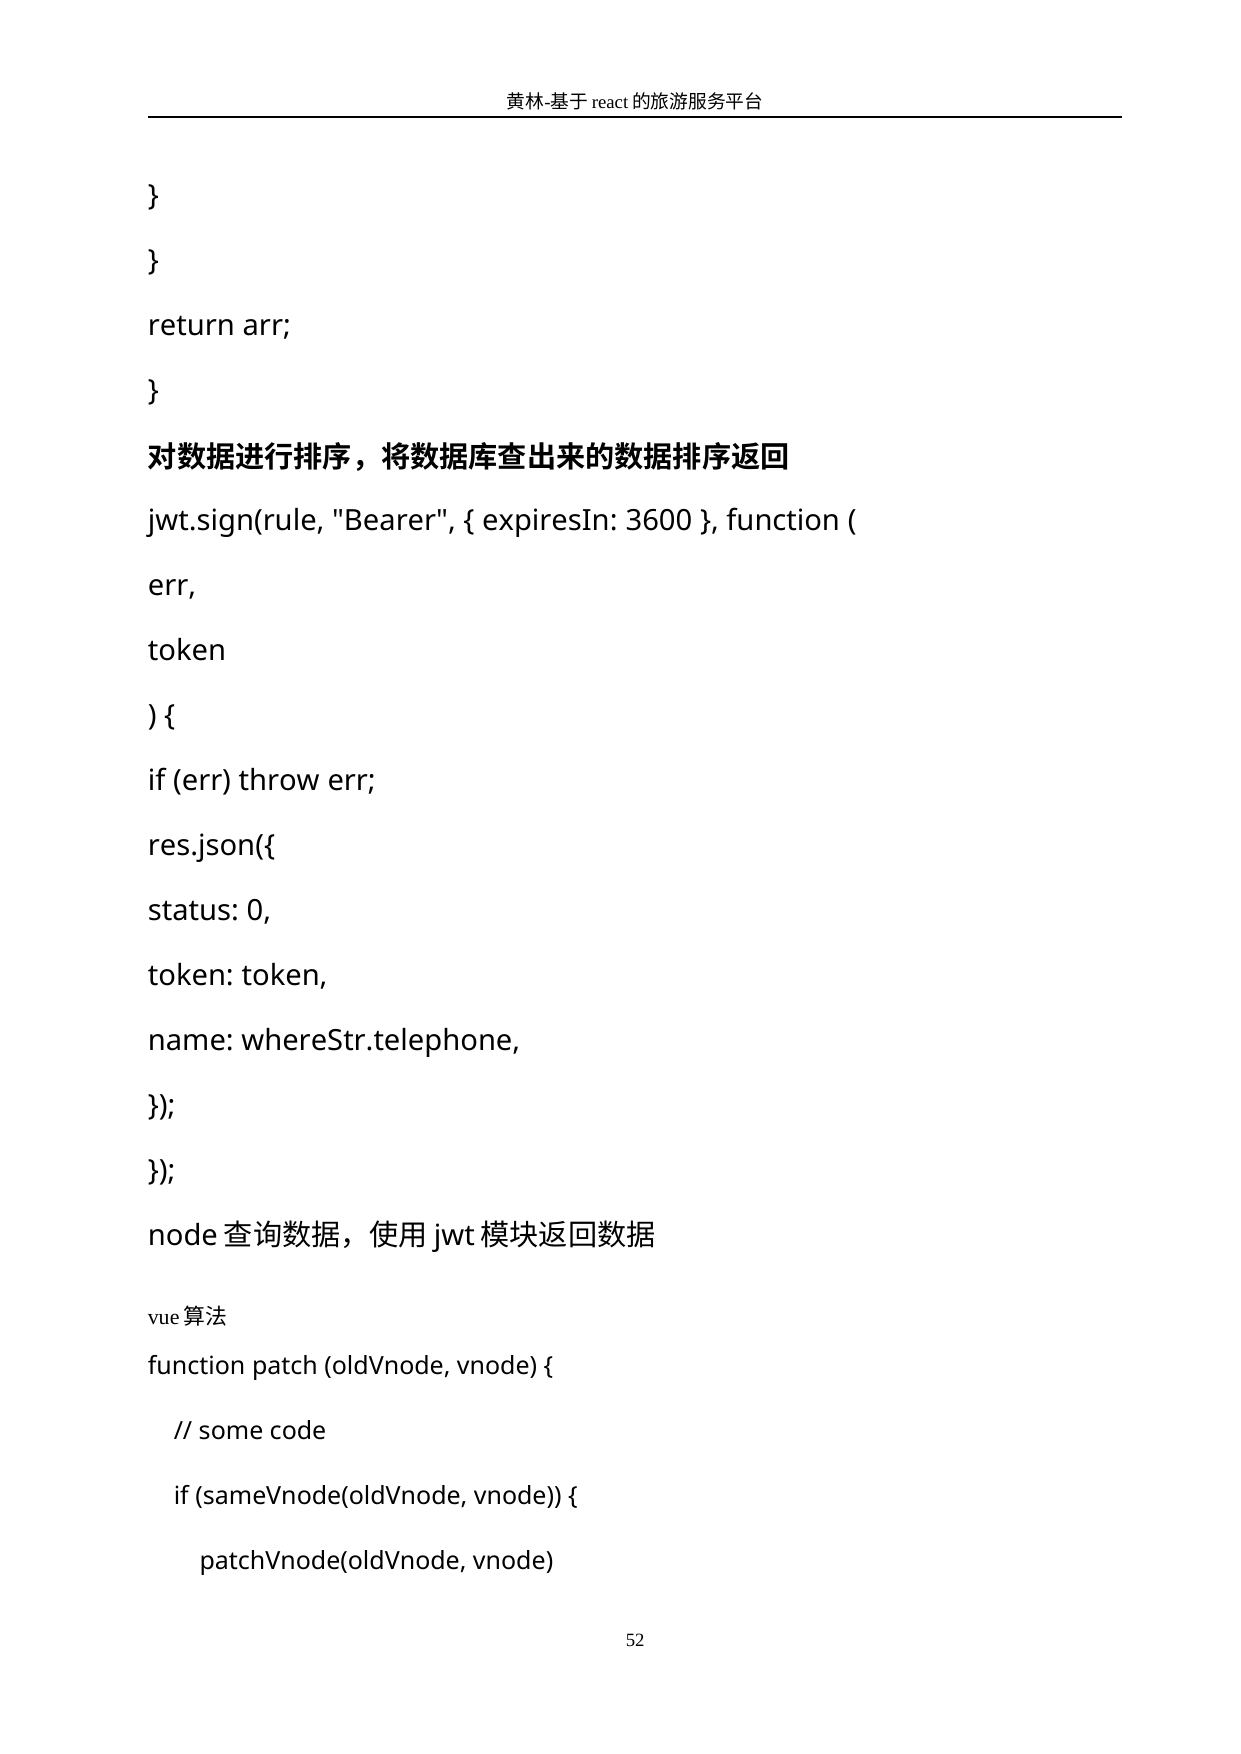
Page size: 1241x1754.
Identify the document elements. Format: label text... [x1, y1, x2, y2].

text jwt.sign(rule, "Bearer", { expiresIn: 3600 }, function ( [148, 487, 1122, 552]
text vue算法 [148, 1299, 1122, 1332]
text status: 0, [148, 877, 1122, 942]
text } [148, 357, 1122, 422]
text name: whereStr.telephone, [148, 1007, 1122, 1072]
text ) { [148, 682, 1122, 747]
text patchVnode(oldVnode, vnode) [148, 1527, 1122, 1592]
text 对数据进行排序，将数据库查出来的数据排序返回 [148, 422, 1122, 487]
text if (sameVnode(oldVnode, vnode)) { [148, 1462, 1122, 1527]
text token [148, 617, 1122, 682]
text return arr; [148, 292, 1122, 357]
text // some code [148, 1397, 1122, 1462]
text err, [148, 552, 1122, 617]
text } [148, 162, 1122, 227]
text node查询数据，使用jwt模块返回数据 [148, 1202, 1122, 1267]
text function patch (oldVnode, vnode) { [148, 1332, 1122, 1397]
text }); [148, 1072, 1122, 1137]
text }); [148, 1137, 1122, 1202]
text res.json({ [148, 812, 1122, 877]
text } [148, 227, 1122, 292]
text if (err) throw err; [148, 747, 1122, 812]
text token: token, [148, 942, 1122, 1007]
